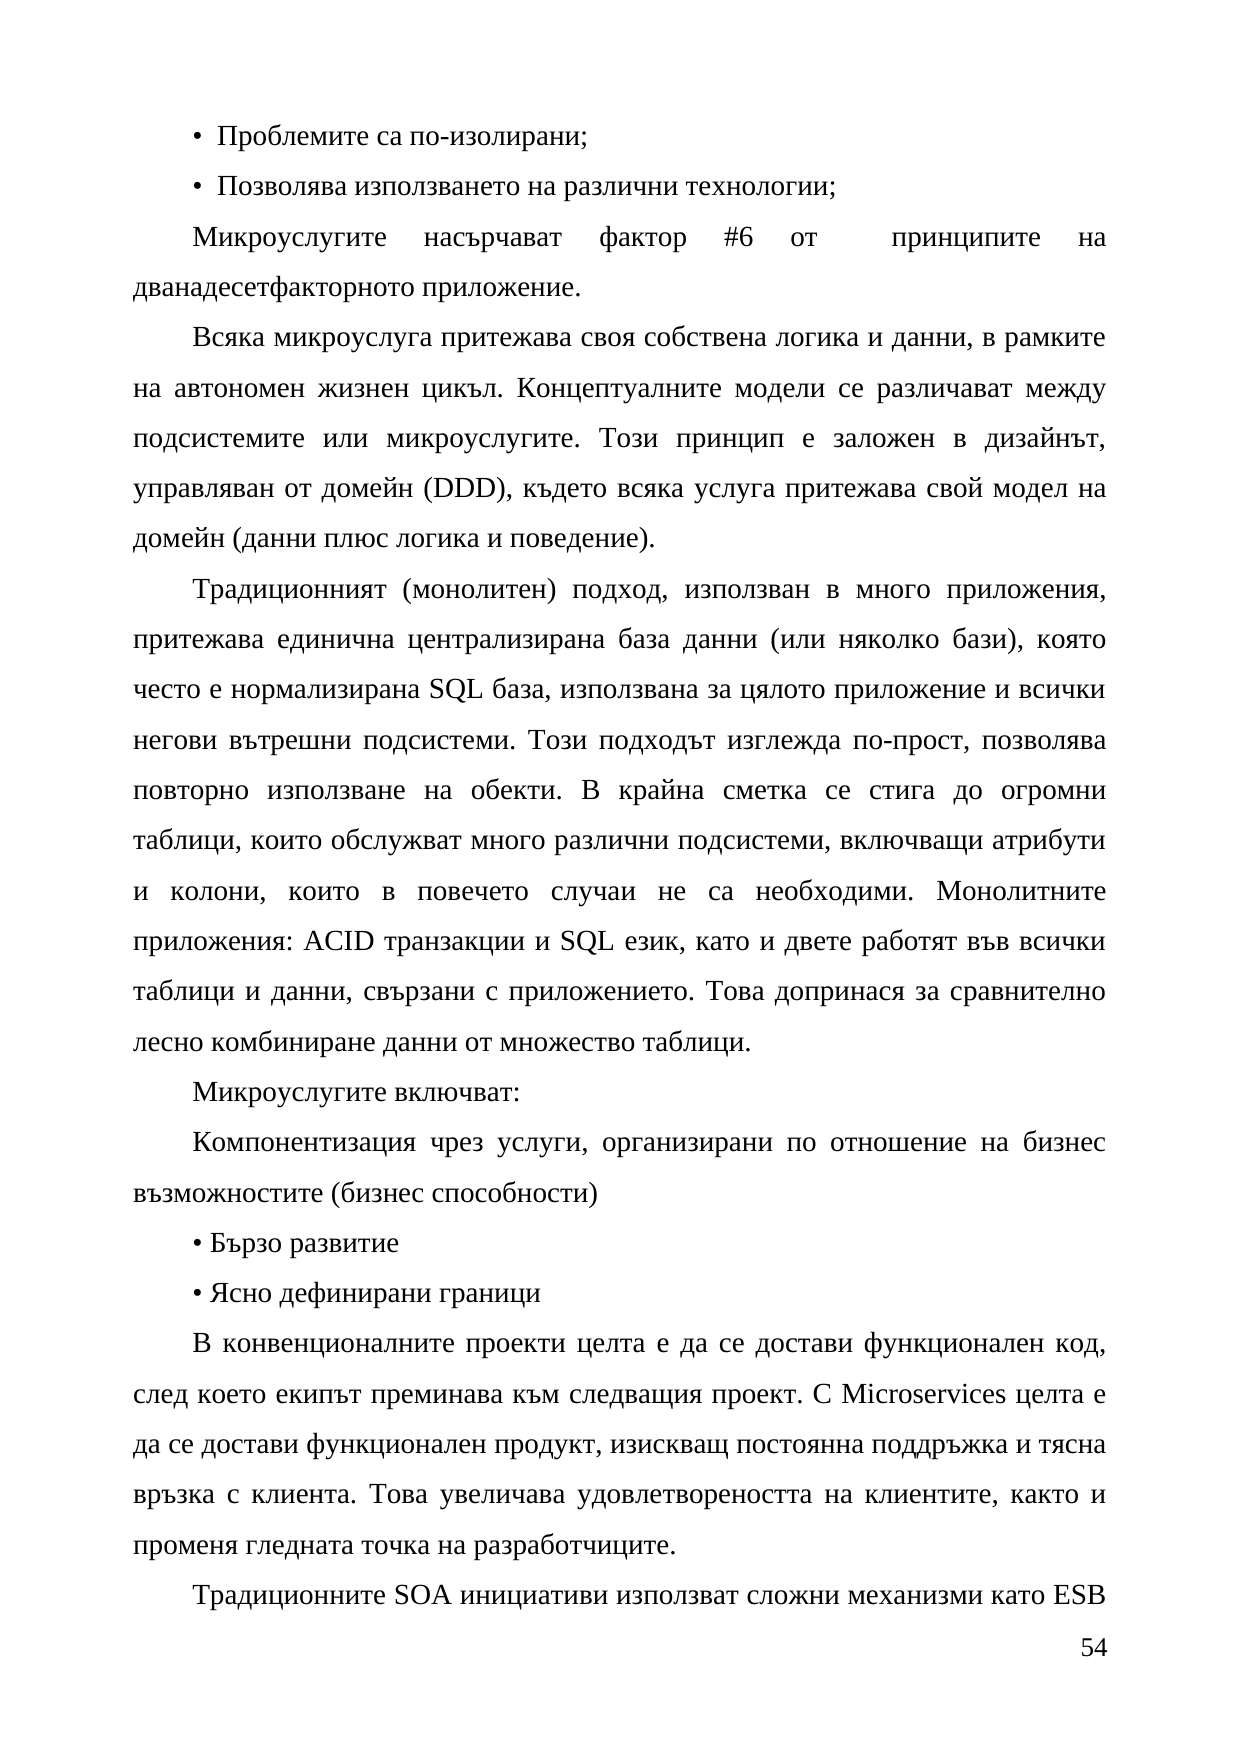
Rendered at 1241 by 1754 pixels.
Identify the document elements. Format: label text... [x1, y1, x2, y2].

text Микроуслугите включват: [133, 1074, 1107, 1108]
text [133, 1577, 1107, 1611]
text Традиционният (монолитен) подход, използван в много приложения, притежава единична централизирана база данни (или няколко бази), която често е нормализирана SQL база, използвана за цялото приложение и всички негови вътрешни подсистеми. Този подходът изглежда по-прост, позволява повторно използване на обекти. В крайна сметка се стига до огромни таблици, които обслужват много различни подсистеми, включващи атрибути и колони, които в повечето случаи не са необходими. Монолитните приложения: ACID транзакции и SQL език, като и двете работят във всички таблици и данни, свързани с приложението. Това допринася за сравнително лесно комбиниране данни от множество таблици. [133, 571, 1107, 1057]
text • Бързо развитие [133, 1225, 1107, 1258]
text • Проблемите са по-изолирани; [133, 118, 1107, 152]
text • Позволява използването на различни технологии; [133, 168, 1107, 202]
text • Ясно дефинирани граници [133, 1275, 1107, 1309]
text Компонентизация чрез услуги, организирани по отношение на бизнес възможностите (бизнес способности) [133, 1124, 1107, 1208]
text Микроуслугите насърчават фактор #6 от принципите на дванадесетфакторното приложение. [133, 219, 1107, 303]
text Всяка микроуслуга притежава своя собствена логика и данни, в рамките на автономен жизнен цикъл. Концептуалните модели се различават между подсистемите или микроуслугите. Този принцип е заложен в дизайнът, управляван от домейн (DDD), където всяка услуга притежава свой модел на домейн (данни плюс логика и поведение). [133, 319, 1107, 554]
text В конвенционалните проекти целта е да се достави функционален код, след което екипът преминава към следващия проект. С Microservices целта е да се достави функционален продукт, изискващ постоянна поддръжка и тясна връзка с клиента. Това увеличава удовлетвореността на клиентите, както и променя гледната точка на разработчиците. [133, 1326, 1107, 1560]
